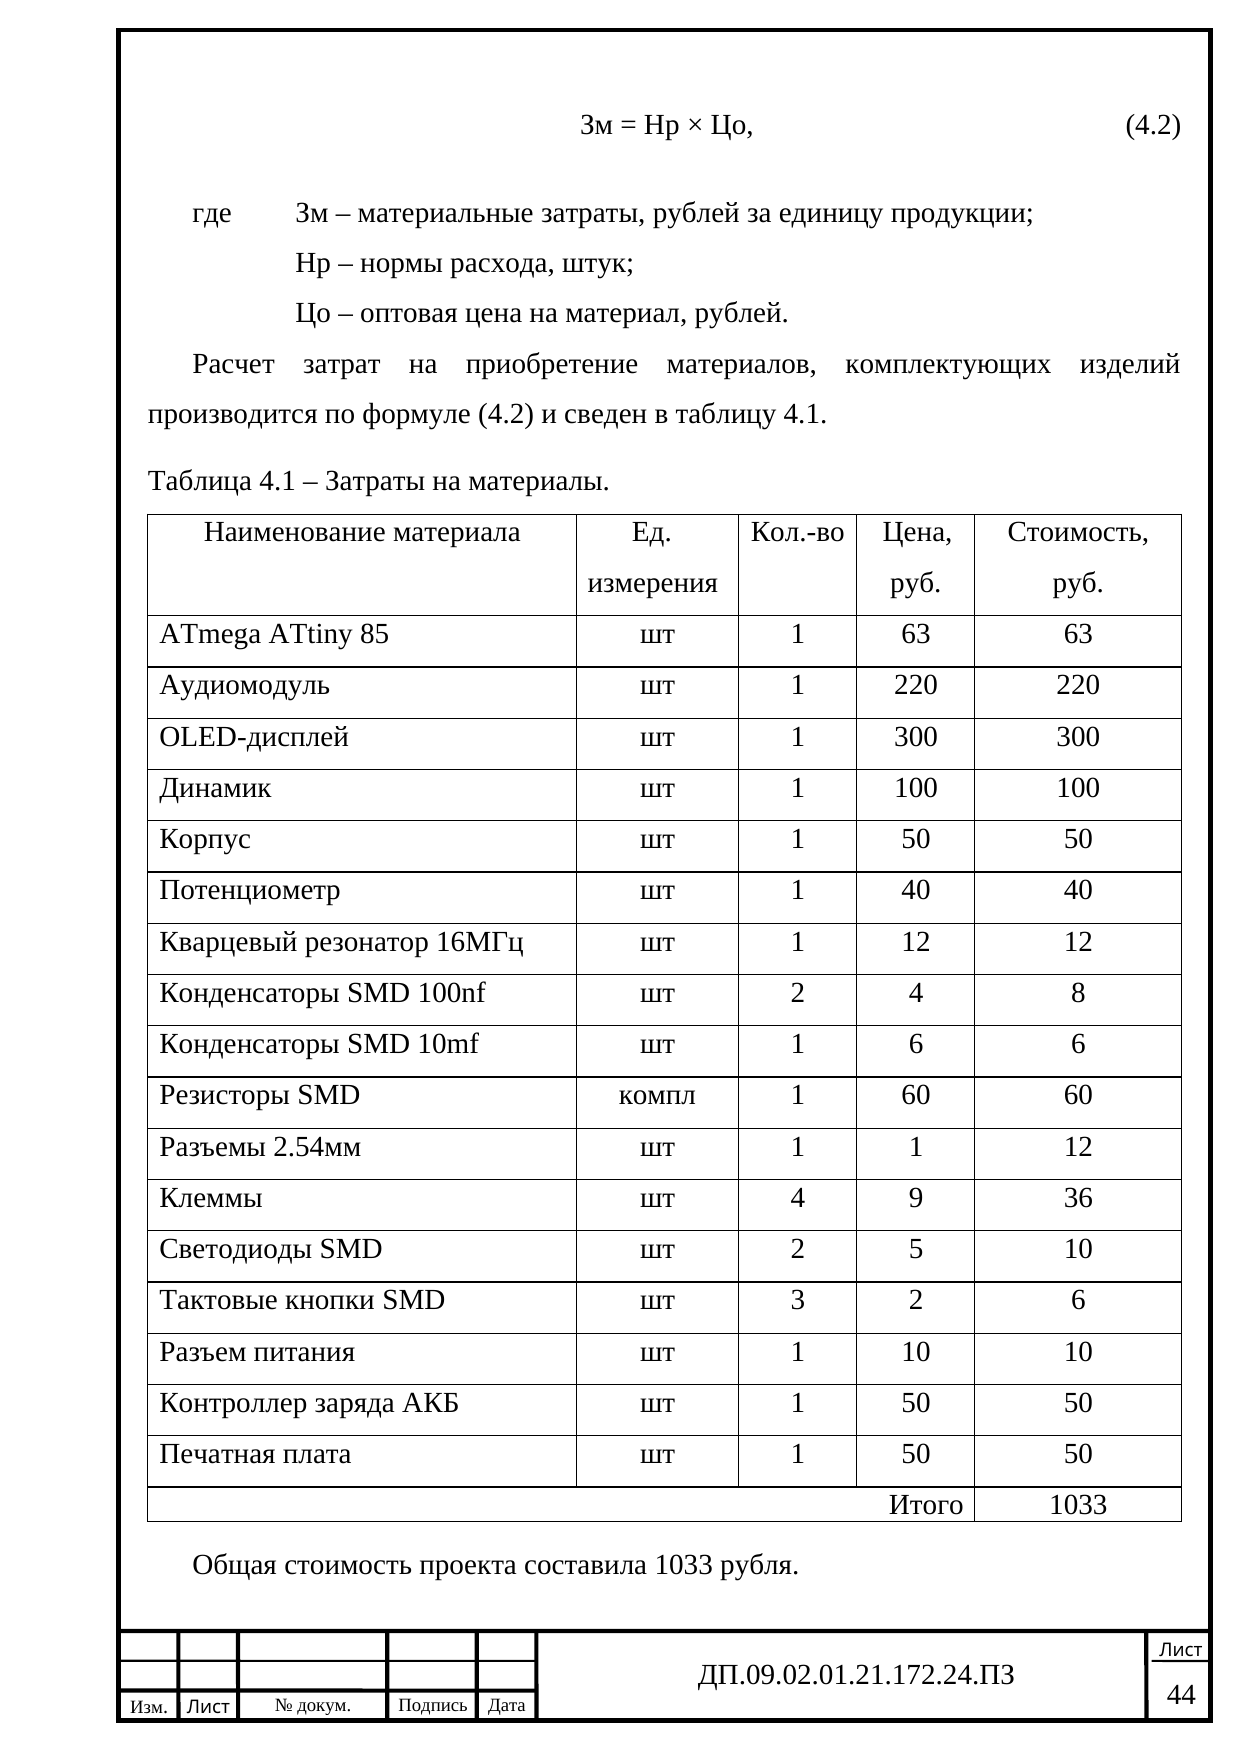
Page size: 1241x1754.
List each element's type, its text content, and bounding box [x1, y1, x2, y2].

table_cell 1 [739, 668, 856, 718]
table_cell Резисторы SMD [148, 1078, 576, 1128]
table_cell Кварцевый резонатор 16МГц [148, 924, 576, 974]
table_cell 10 [975, 1231, 1181, 1281]
text где Зм – материальные затраты, рублей за единицу продукции; [148, 195, 1181, 228]
text Нр – нормы расхода, штук; [148, 245, 1181, 279]
table_cell 60 [857, 1078, 974, 1128]
table_cell 12 [975, 924, 1181, 974]
table_cell 220 [975, 668, 1181, 718]
table_cell 1 [739, 1026, 856, 1076]
table_cell 36 [975, 1180, 1181, 1230]
table_cell 50 [857, 1385, 974, 1435]
table_cell 10 [857, 1334, 974, 1384]
table_cell 1 [739, 1334, 856, 1384]
table_cell шт [577, 616, 738, 666]
table_cell Клеммы [148, 1180, 576, 1230]
table_cell шт [577, 1026, 738, 1076]
table_cell 1 [739, 1078, 856, 1128]
table_header Цена, руб. [857, 515, 974, 615]
text Таблица 4.1 – Затраты на материалы. [148, 463, 1181, 497]
table_cell 5 [857, 1231, 974, 1281]
table_cell Печатная плата [148, 1436, 576, 1486]
table_cell 12 [857, 924, 974, 974]
table_cell 4 [739, 1180, 856, 1230]
table_cell 8 [975, 975, 1181, 1025]
table_cell 1 [857, 1129, 974, 1179]
table_cell компл [577, 1078, 738, 1128]
table_cell шт [577, 924, 738, 974]
table_cell 1 [739, 1385, 856, 1435]
table_cell Контроллер заряда АКБ [148, 1385, 576, 1435]
text Общая стоимость проекта составила 1033 рубля. [148, 1547, 1181, 1581]
table_cell 63 [857, 616, 974, 666]
table_header Наименование материала [148, 515, 576, 615]
table_cell 1 [739, 821, 856, 871]
text Цо – оптовая цена на материал, рублей. [148, 296, 1181, 329]
table_cell 50 [975, 1385, 1181, 1435]
table_cell шт [577, 1436, 738, 1486]
table_cell шт [577, 719, 738, 769]
table_cell 10 [975, 1334, 1181, 1384]
table_cell 1 [739, 1436, 856, 1486]
text Расчет затрат на приобретение материалов, комплектующих изделий производится по формуле (4.2) и сведен в таблицу 4.1. [148, 346, 1181, 430]
table_cell 1 [739, 770, 856, 820]
table_cell шт [577, 821, 738, 871]
table_cell Итого [148, 1488, 974, 1521]
table_cell OLED-дисплей [148, 719, 576, 769]
table_cell шт [577, 668, 738, 718]
table_cell 50 [975, 1436, 1181, 1486]
table_cell Конденсаторы SMD 100nf [148, 975, 576, 1025]
table_cell 100 [975, 770, 1181, 820]
table_cell Аудиомодуль [148, 668, 576, 718]
table_cell Тактовые кнопки SMD [148, 1283, 576, 1333]
table_cell 40 [975, 873, 1181, 923]
table_cell Потенциометр [148, 873, 576, 923]
table_cell 6 [975, 1026, 1181, 1076]
table_cell 3 [739, 1283, 856, 1333]
table_cell шт [577, 1129, 738, 1179]
table_cell шт [577, 1385, 738, 1435]
table_cell 6 [857, 1026, 974, 1076]
table_cell 50 [975, 821, 1181, 871]
table_cell 60 [975, 1078, 1181, 1128]
table_cell Разъем питания [148, 1334, 576, 1384]
table_header Кол.-во [739, 515, 856, 615]
table_header Ед. измерения [577, 515, 738, 615]
table_cell 2 [857, 1283, 974, 1333]
table_cell 220 [857, 668, 974, 718]
table_cell шт [577, 1180, 738, 1230]
table_cell 12 [975, 1129, 1181, 1179]
table_cell шт [577, 873, 738, 923]
table_cell 1 [739, 1129, 856, 1179]
table_cell 2 [739, 975, 856, 1025]
table_cell 50 [857, 821, 974, 871]
table_cell 300 [975, 719, 1181, 769]
table_cell 1 [739, 924, 856, 974]
table_cell шт [577, 975, 738, 1025]
table_cell 2 [739, 1231, 856, 1281]
table_cell Светодиоды SMD [148, 1231, 576, 1281]
table_cell 63 [975, 616, 1181, 666]
table_cell Корпус [148, 821, 576, 871]
table_cell 40 [857, 873, 974, 923]
table_cell 100 [857, 770, 974, 820]
table_cell 4 [857, 975, 974, 1025]
table_cell Конденсаторы SMD 10mf [148, 1026, 576, 1076]
table_cell Динамик [148, 770, 576, 820]
table_cell 1 [739, 719, 856, 769]
table_cell 6 [975, 1283, 1181, 1333]
table_cell шт [577, 1231, 738, 1281]
table_cell 50 [857, 1436, 974, 1486]
table_cell 300 [857, 719, 974, 769]
table_cell ATmega ATtiny 85 [148, 616, 576, 666]
table_cell 1033 [975, 1488, 1181, 1521]
table_cell Разъемы 2.54мм [148, 1129, 576, 1179]
text Зм = Нр × Цо, (4.2) [148, 107, 1181, 141]
table_cell 1 [739, 616, 856, 666]
table_cell 9 [857, 1180, 974, 1230]
table_header Стоимость, руб. [975, 515, 1181, 615]
table_cell шт [577, 1334, 738, 1384]
table_cell шт [577, 1283, 738, 1333]
table_cell 1 [739, 873, 856, 923]
table_cell шт [577, 770, 738, 820]
